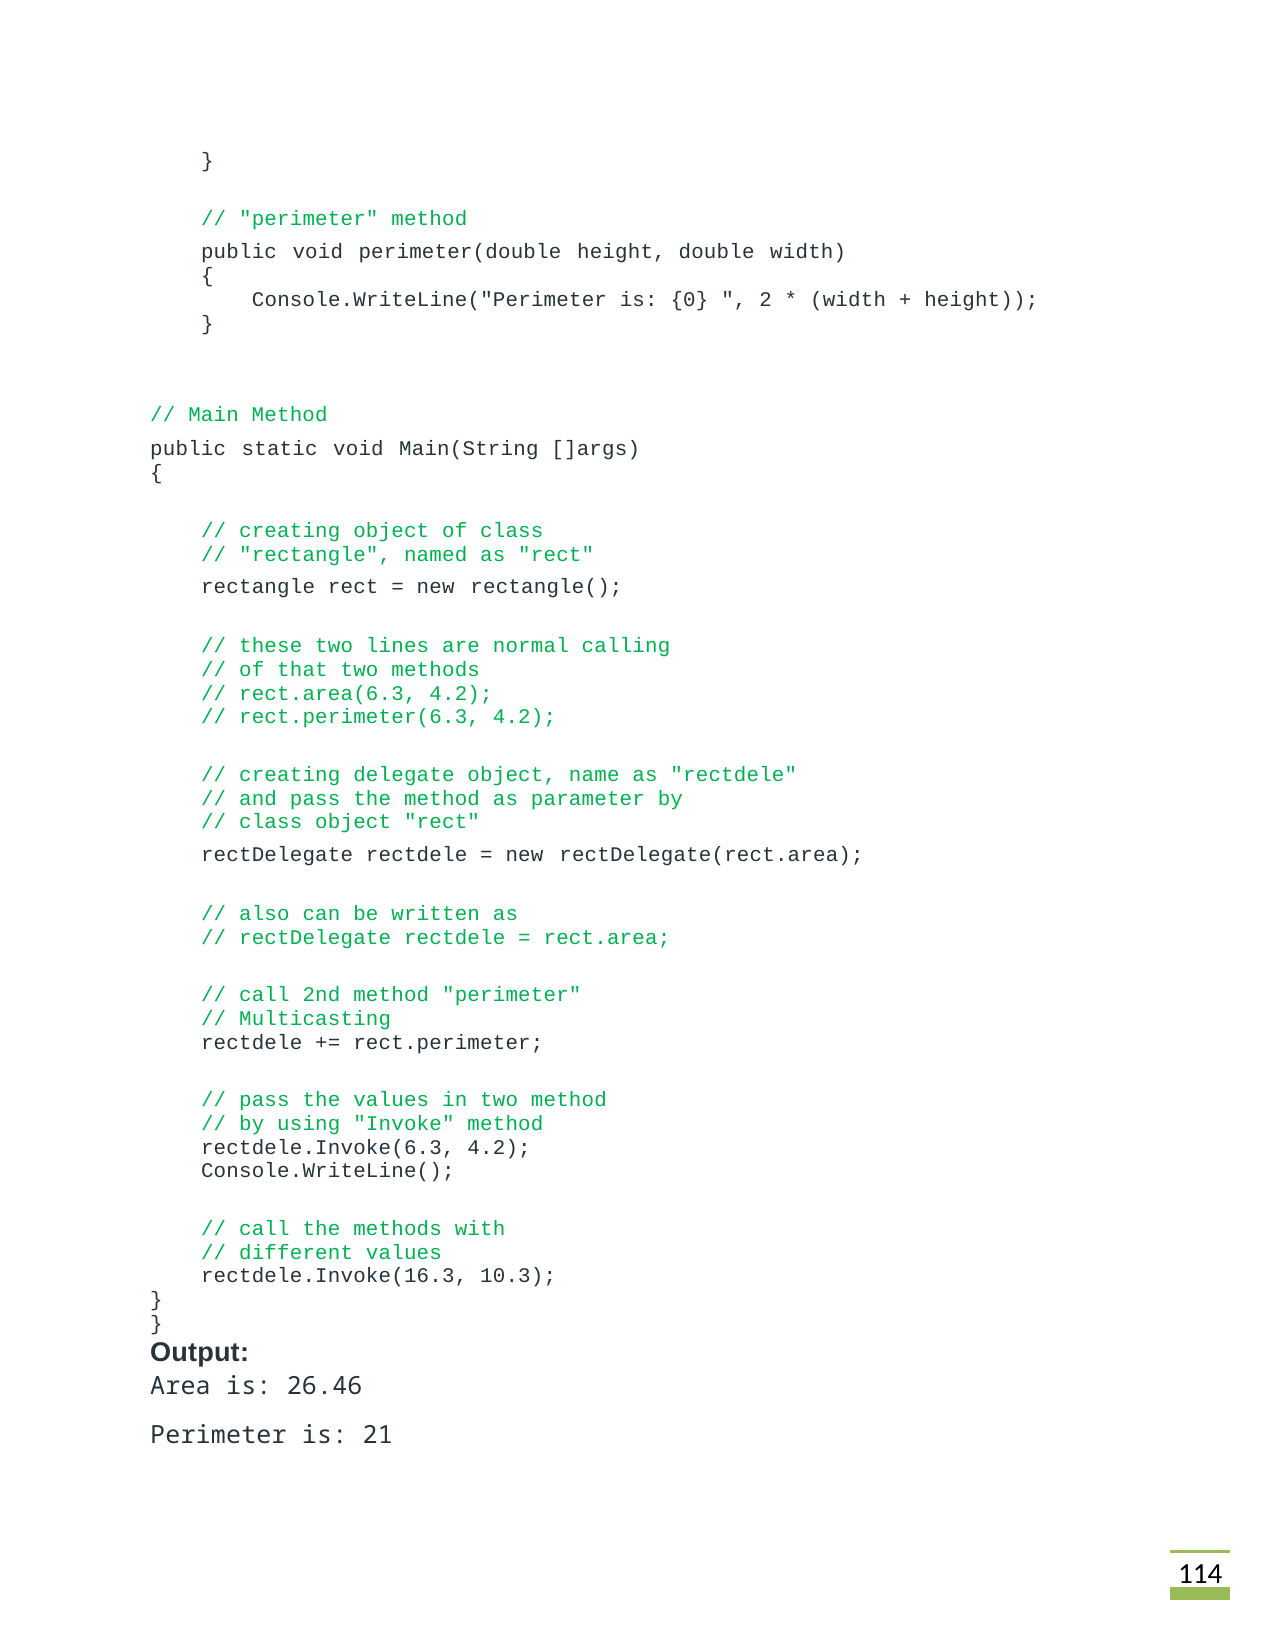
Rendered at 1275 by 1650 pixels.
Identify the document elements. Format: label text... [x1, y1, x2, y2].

text // of that two methods [150, 659, 1125, 683]
text Console.WriteLine("Perimeter is: {0} ", 2 * (width + height)); [150, 289, 1125, 313]
text { [150, 462, 1125, 486]
text rectangle rect = new rectangle(); [150, 567, 1125, 601]
text // also can be written as [150, 903, 1125, 927]
text // rect.area(6.3, 4.2); [150, 683, 1125, 706]
text // "rectangle", named as "rect" [150, 543, 1125, 567]
text Output: [150, 1336, 1125, 1367]
text // Main Method [150, 404, 1125, 428]
text } [150, 150, 1125, 174]
text // call 2nd method "perimeter" [150, 984, 1125, 1008]
text // rect.perimeter(6.3, 4.2); [150, 706, 1125, 730]
text Area is: 26.46 [150, 1367, 1125, 1402]
text // class object "rect" [150, 811, 1125, 835]
text rectdele.Invoke(6.3, 4.2); [150, 1137, 1125, 1160]
text Console.WriteLine(); [150, 1160, 1125, 1184]
text public void perimeter(double height, double width) [150, 231, 1125, 265]
text { [150, 265, 1125, 289]
text // by using "Invoke" method [150, 1113, 1125, 1137]
text // and pass the method as parameter by [150, 788, 1125, 811]
text } [150, 313, 1125, 336]
text // rectDelegate rectdele = rect.area; [150, 927, 1125, 950]
text // these two lines are normal calling [150, 635, 1125, 659]
text // pass the values in two method [150, 1089, 1125, 1113]
text } [150, 1313, 1125, 1336]
text // Multicasting [150, 1008, 1125, 1032]
text // call the methods with [150, 1218, 1125, 1242]
text // creating object of class [150, 520, 1125, 543]
text } [150, 1289, 1125, 1313]
text public static void Main(String []args) [150, 428, 1125, 462]
text rectDelegate rectdele = new rectDelegate(rect.area); [150, 835, 1125, 869]
text rectdele += rect.perimeter; [150, 1032, 1125, 1055]
text Perimeter is: 21 [150, 1417, 1125, 1451]
text // different values [150, 1242, 1125, 1265]
text rectdele.Invoke(16.3, 10.3); [150, 1265, 1125, 1289]
text // creating delegate object, name as "rectdele" [150, 764, 1125, 788]
text // "perimeter" method [150, 208, 1125, 231]
